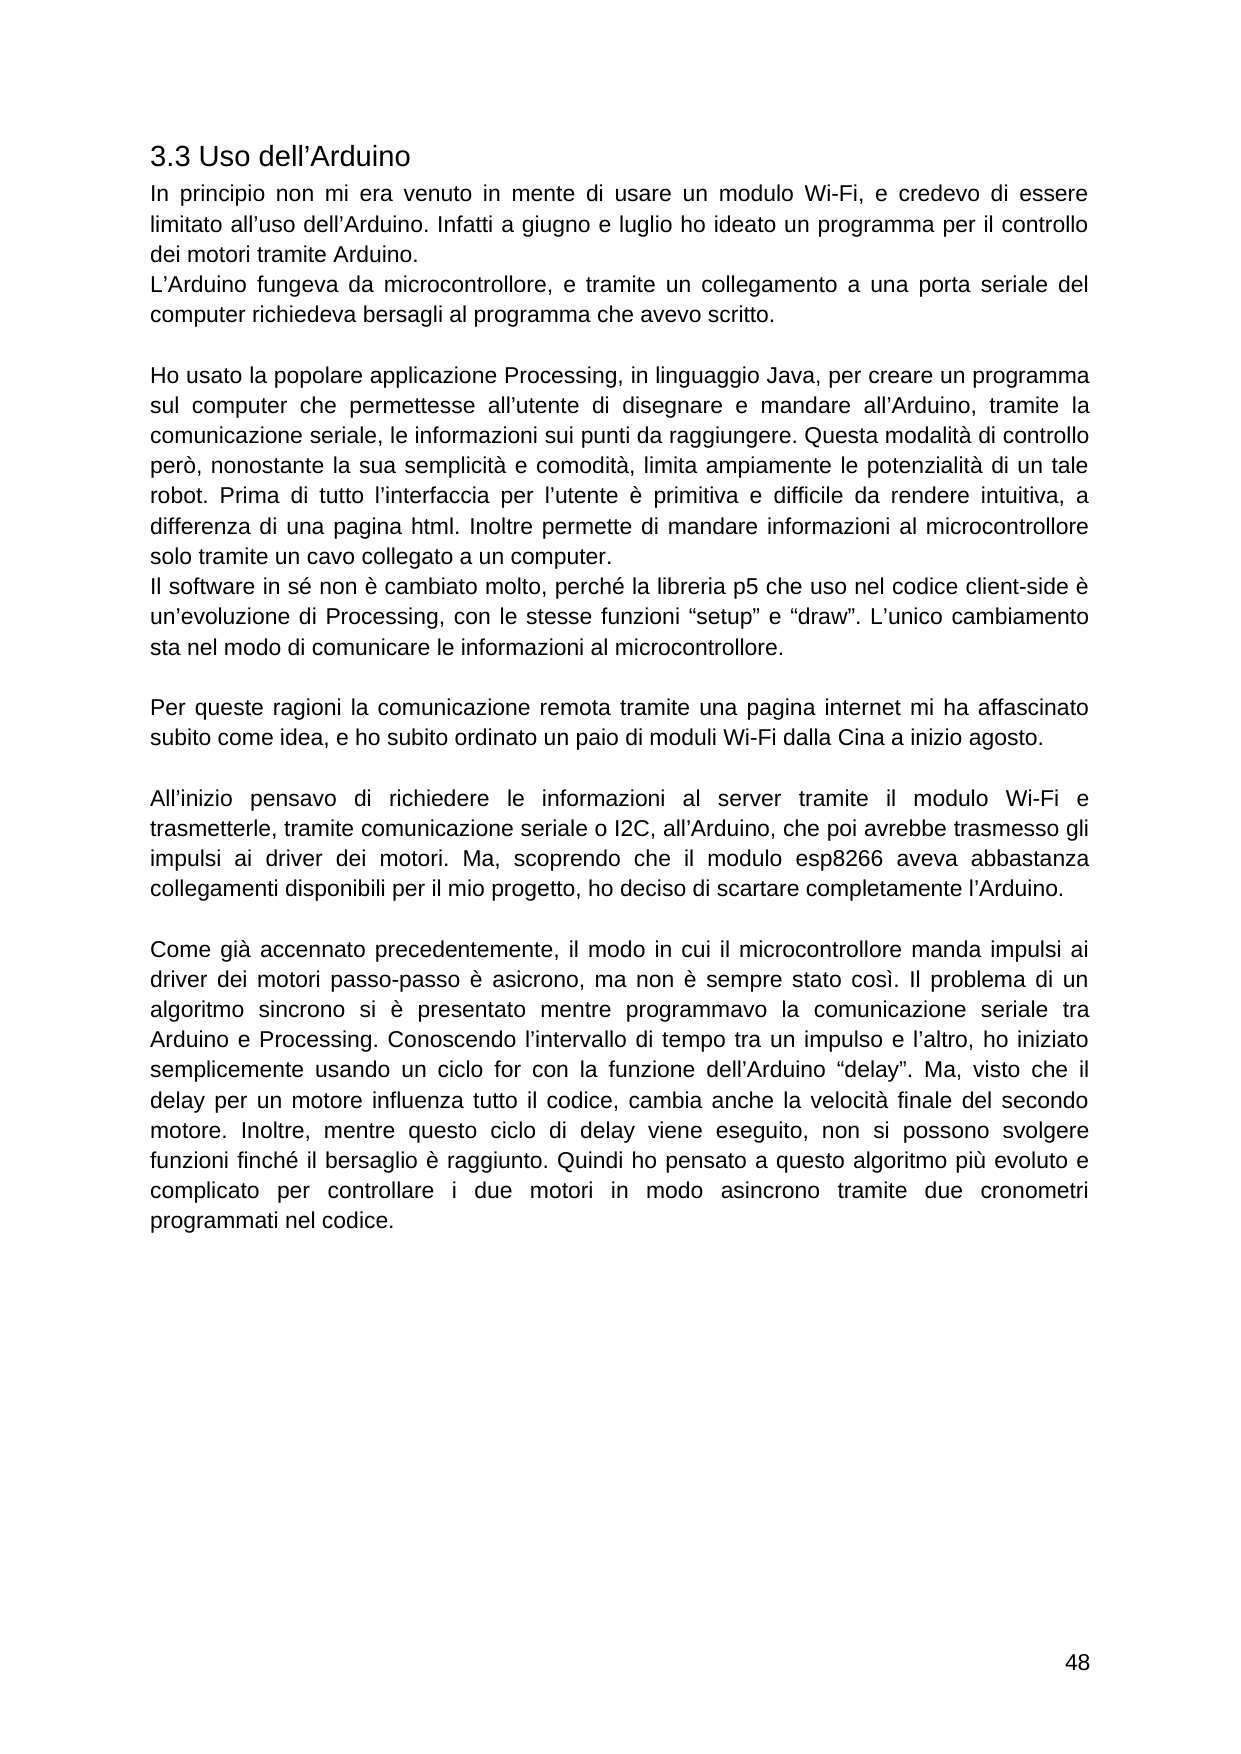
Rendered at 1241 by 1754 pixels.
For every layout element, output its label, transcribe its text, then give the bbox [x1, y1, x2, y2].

text In principio non mi era venuto in mente di usare un modulo Wi-Fi, e credevo di essere limitato all’uso dell’Arduino. Infatti a giugno e luglio ho ideato un programma per il controllo dei motori tramite Arduino. [150, 180, 1090, 267]
text All’inizio pensavo di richiedere le informazioni al server tramite il modulo Wi-Fi e trasmetterle, tramite comunicazione seriale o I2C, all’Arduino, che poi avrebbe trasmesso gli impulsi ai driver dei motori. Ma, scoprendo che il modulo esp8266 aveva abbastanza collegamenti disponibili per il mio progetto, ho deciso di scartare completamente l’Arduino. [150, 784, 1090, 902]
text Ho usato la popolare applicazione Processing, in linguaggio Java, per creare un programma sul computer che permettesse all’utente di disegnare e mandare all’Arduino, tramite la comunicazione seriale, le informazioni sui punti da raggiungere. Questa modalità di controllo però, nonostante la sua semplicità e comodità, limita ampiamente le potenzialità di un tale robot. Prima di tutto l’interfaccia per l’utente è primitiva e difficile da rendere intuitiva, a differenza di una pagina html. Inoltre permette di mandare informazioni al microcontrollore solo tramite un cavo collegato a un computer. [150, 362, 1090, 569]
text Per queste ragioni la comunicazione remota tramite una pagina internet mi ha affascinato subito come idea, e ho subito ordinato un paio di moduli Wi-Fi dalla Cina a inizio agosto. [150, 694, 1090, 751]
text Come già accennato precedentemente, il modo in cui il microcontrollore manda impulsi ai driver dei motori passo-passo è asicrono, ma non è sempre stato così. Il problema di un algoritmo sincrono si è presentato mentre programmavo la comunicazione seriale tra Arduino e Processing. Conoscendo l’intervallo di tempo tra un impulso e l’altro, ho iniziato semplicemente usando un ciclo for con la funzione dell’Arduino “delay”. Ma, visto che il delay per un motore influenza tutto il codice, cambia anche la velocità finale del secondo motore. Inoltre, mentre questo ciclo di delay viene eseguito, non si possono svolgere funzioni finché il bersaglio è raggiunto. Quindi ho pensato a questo algoritmo più evoluto e complicato per controllare i due motori in modo asincrono tramite due cronometri programmati nel codice. [150, 936, 1090, 1234]
text L’Arduino fungeva da microcontrollore, e tramite un collegamento a una porta seriale del computer richiedeva bersagli al programma che avevo scritto. [150, 271, 1090, 328]
text Il software in sé non è cambiato molto, perché la libreria p5 che uso nel codice client-side è un’evoluzione di Processing, con le stesse funzioni “setup” e “draw”. L’unico cambiamento sta nel modo di comunicare le informazioni al microcontrollore. [150, 573, 1090, 660]
subtitle 3.3 Uso dell’Arduino [150, 138, 1090, 172]
